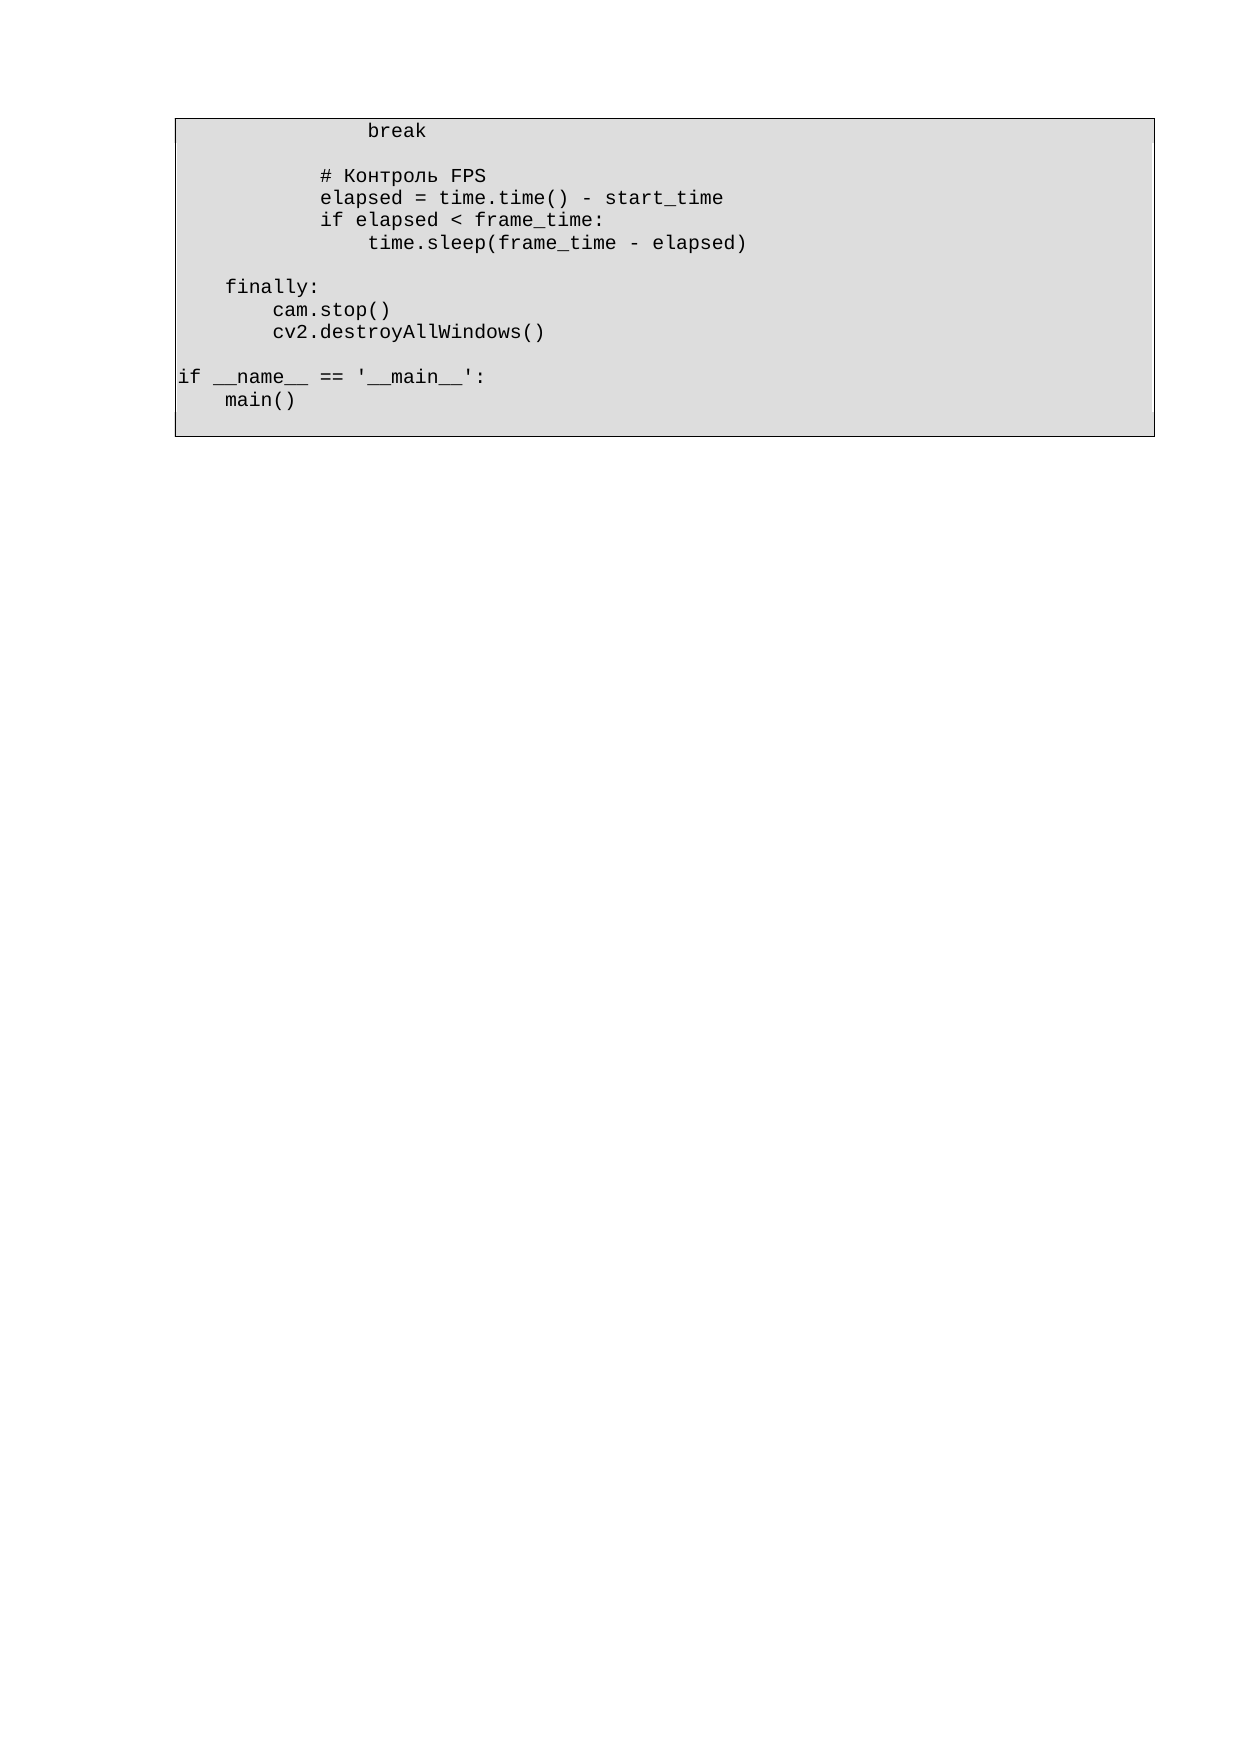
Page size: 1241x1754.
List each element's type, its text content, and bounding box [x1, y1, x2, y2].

text cv2.destroyAllWindows() [177, 322, 1152, 345]
text time.sleep(frame_time - elapsed) [177, 233, 1152, 255]
text # Контроль FPS [177, 166, 1152, 188]
text main() [177, 389, 1152, 409]
text break [176, 119, 1154, 143]
text elapsed = time.time() - start_time [177, 188, 1152, 210]
text cam.stop() [177, 300, 1152, 322]
text if elapsed < frame_time: [177, 210, 1152, 233]
text finally: [177, 277, 1152, 300]
text if __name__ == '__main__': [177, 367, 1152, 389]
